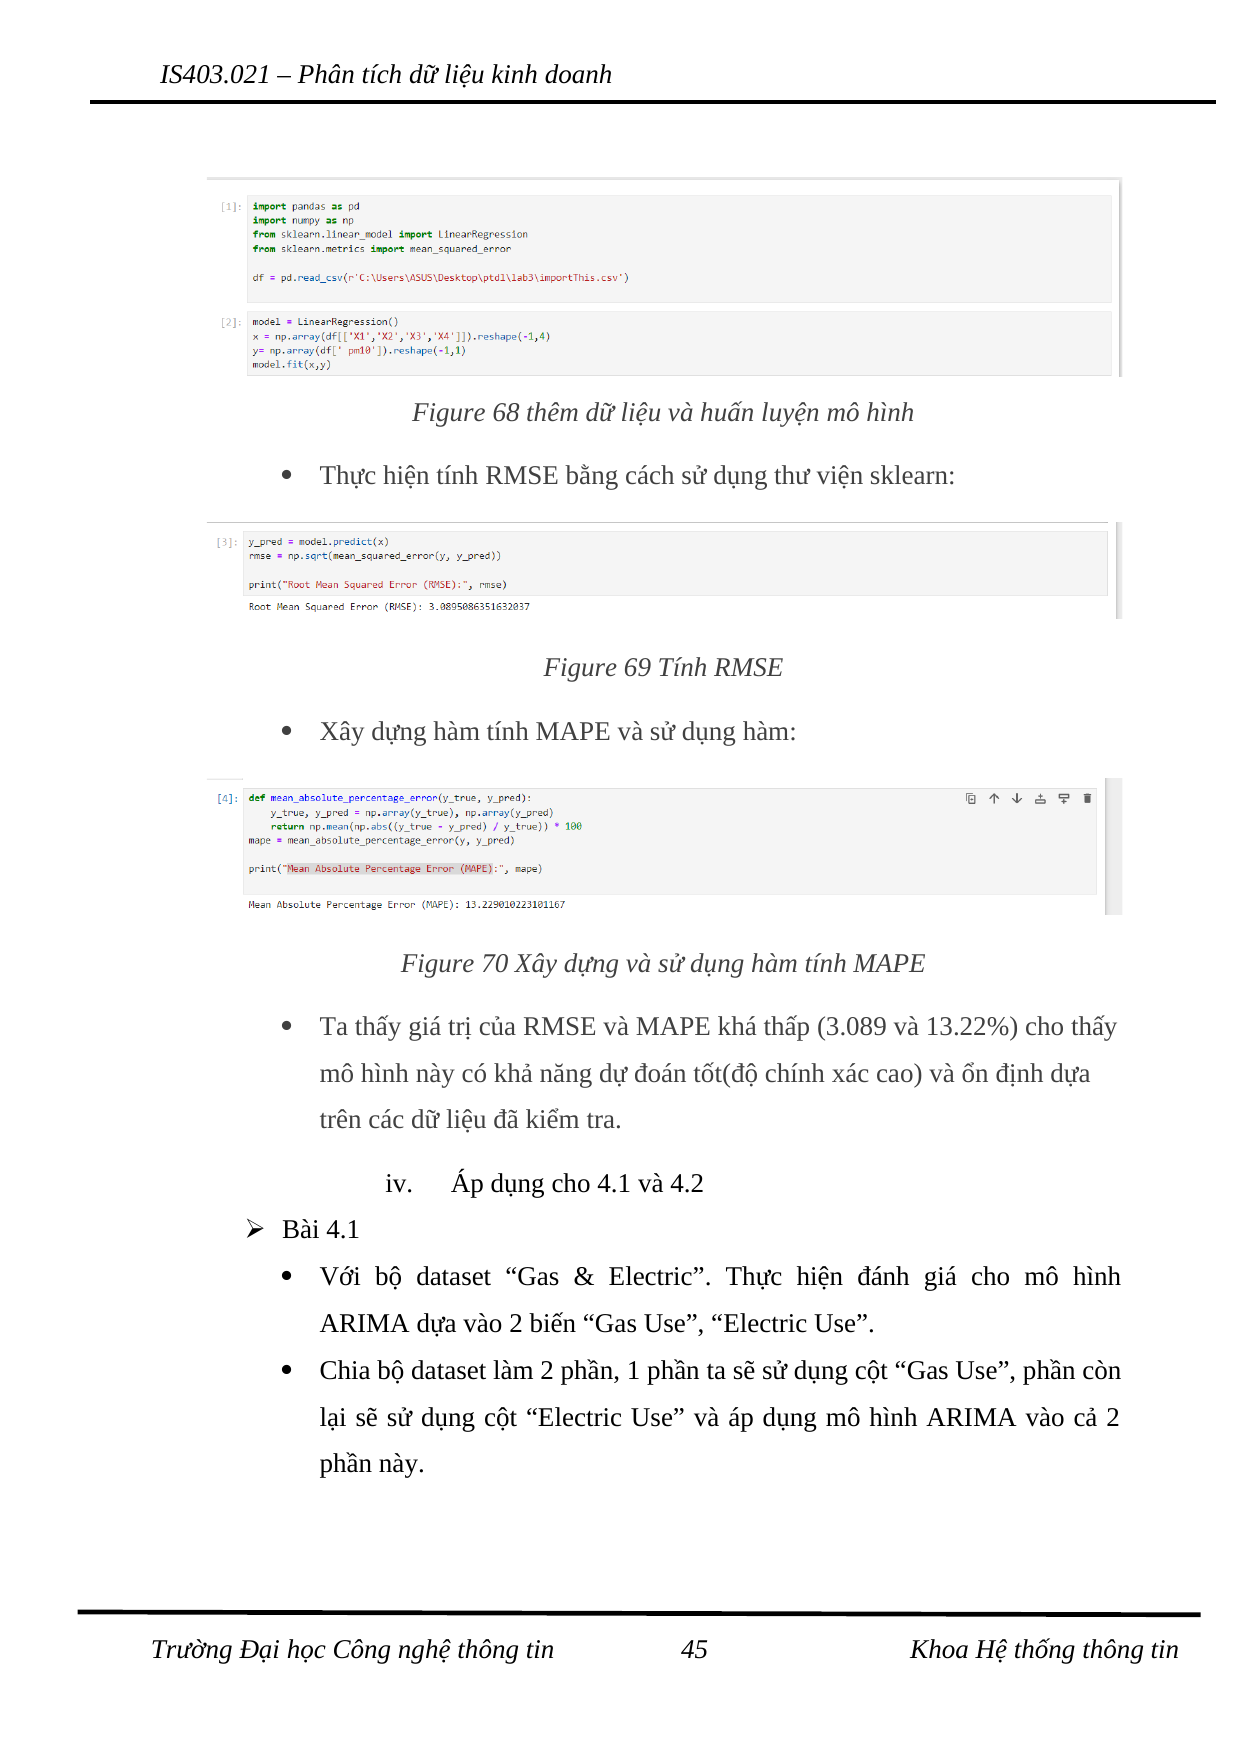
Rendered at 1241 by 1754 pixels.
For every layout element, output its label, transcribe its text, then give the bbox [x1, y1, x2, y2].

picture [206, 177, 1123, 377]
list Ta thấy giá trị của RMSE và MAPE khá thấp (3.089 và 13.22%) cho thấy mô hình này có khả năng dự đoán tốt(độ chính xác cao) và ổn định dựa trên các dữ liệu đã kiểm tra. [282, 1010, 1122, 1135]
list Với bộ dataset “Gas & Electric”. Thực hiện đánh giá cho mô hình ARIMA dựa vào 2 biến “Gas Use”, “Electric Use”. [282, 1260, 1122, 1338]
list Xây dựng hàm tính MAPE và sử dụng hàm: [282, 714, 1122, 746]
list Thực hiện tính RMSE bằng cách sử dụng thư viện sklearn: [282, 459, 1122, 490]
list Bài 4.1 [244, 1213, 1122, 1245]
list Áp dụng cho 4.1 và 4.2 [413, 1167, 1122, 1198]
picture [206, 522, 1123, 619]
list Chia bộ dataset làm 2 phần, 1 phần ta sẽ sử dụng cột “Gas Use”, phần còn lại sẽ sử dụng cột “Electric Use” và áp dụng mô hình ARIMA vào cả 2 phần này. [282, 1354, 1122, 1478]
text Figure 70 Xây dựng và sử dụng hàm tính MAPE [207, 947, 1122, 978]
picture [206, 778, 1123, 915]
text Figure 68 thêm dữ liệu và huấn luyện mô hình [207, 396, 1122, 427]
text Figure 69 Tính RMSE [207, 651, 1122, 682]
